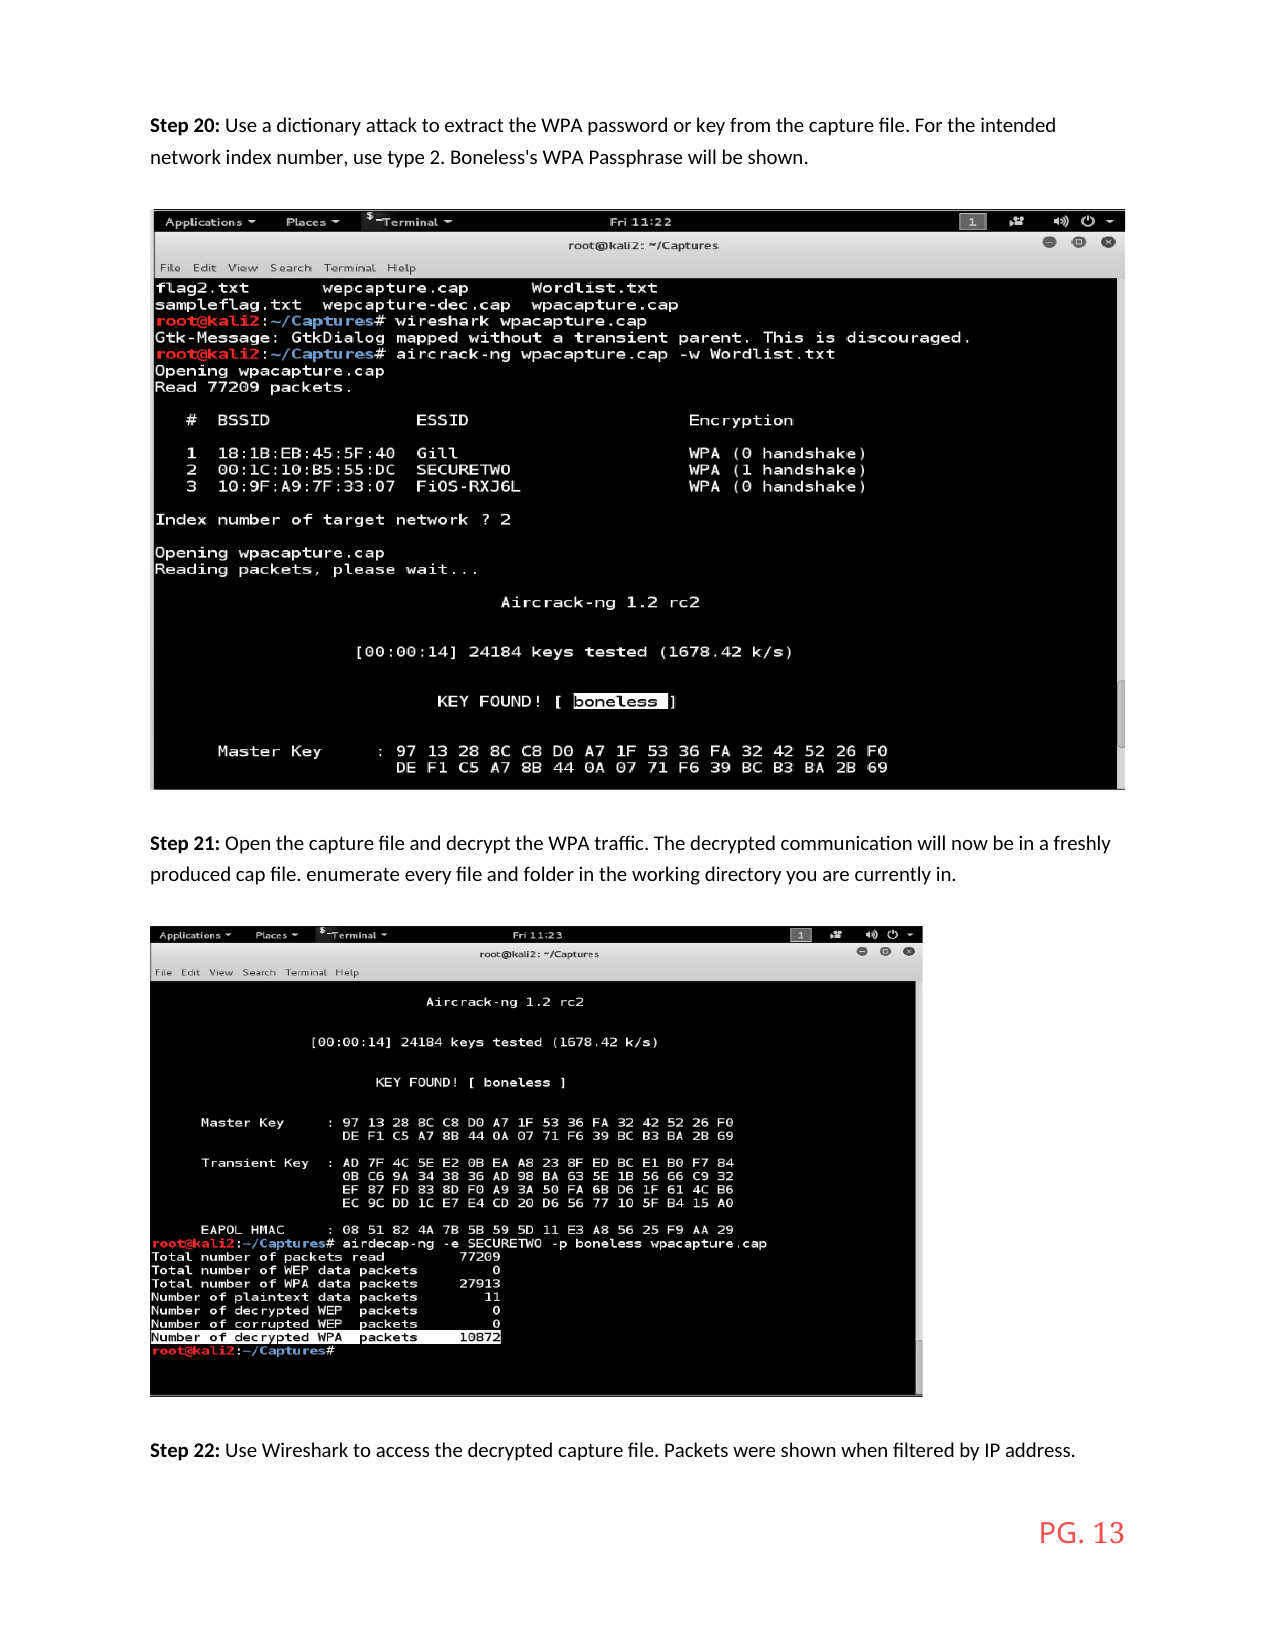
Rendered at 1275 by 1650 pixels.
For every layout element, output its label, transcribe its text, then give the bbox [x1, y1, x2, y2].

text Step 22: Use Wireshark to access the decrypted capture file. Packets were shown when filtered by IP address. [150, 1437, 1125, 1462]
text Step 21: Open the capture file and decrypt the WPA traffic. The decrypted communication will now be in a freshly produced cap file. enumerate every file and folder in the working directory you are currently in. [150, 830, 1125, 887]
picture [150, 926, 923, 1397]
picture [150, 209, 1125, 790]
text Step 20: Use a dictionary attack to extract the WPA password or key from the capture file. For the intended network index number, use type 2. Boneless's WPA Passphrase will be shown. [150, 112, 1125, 170]
